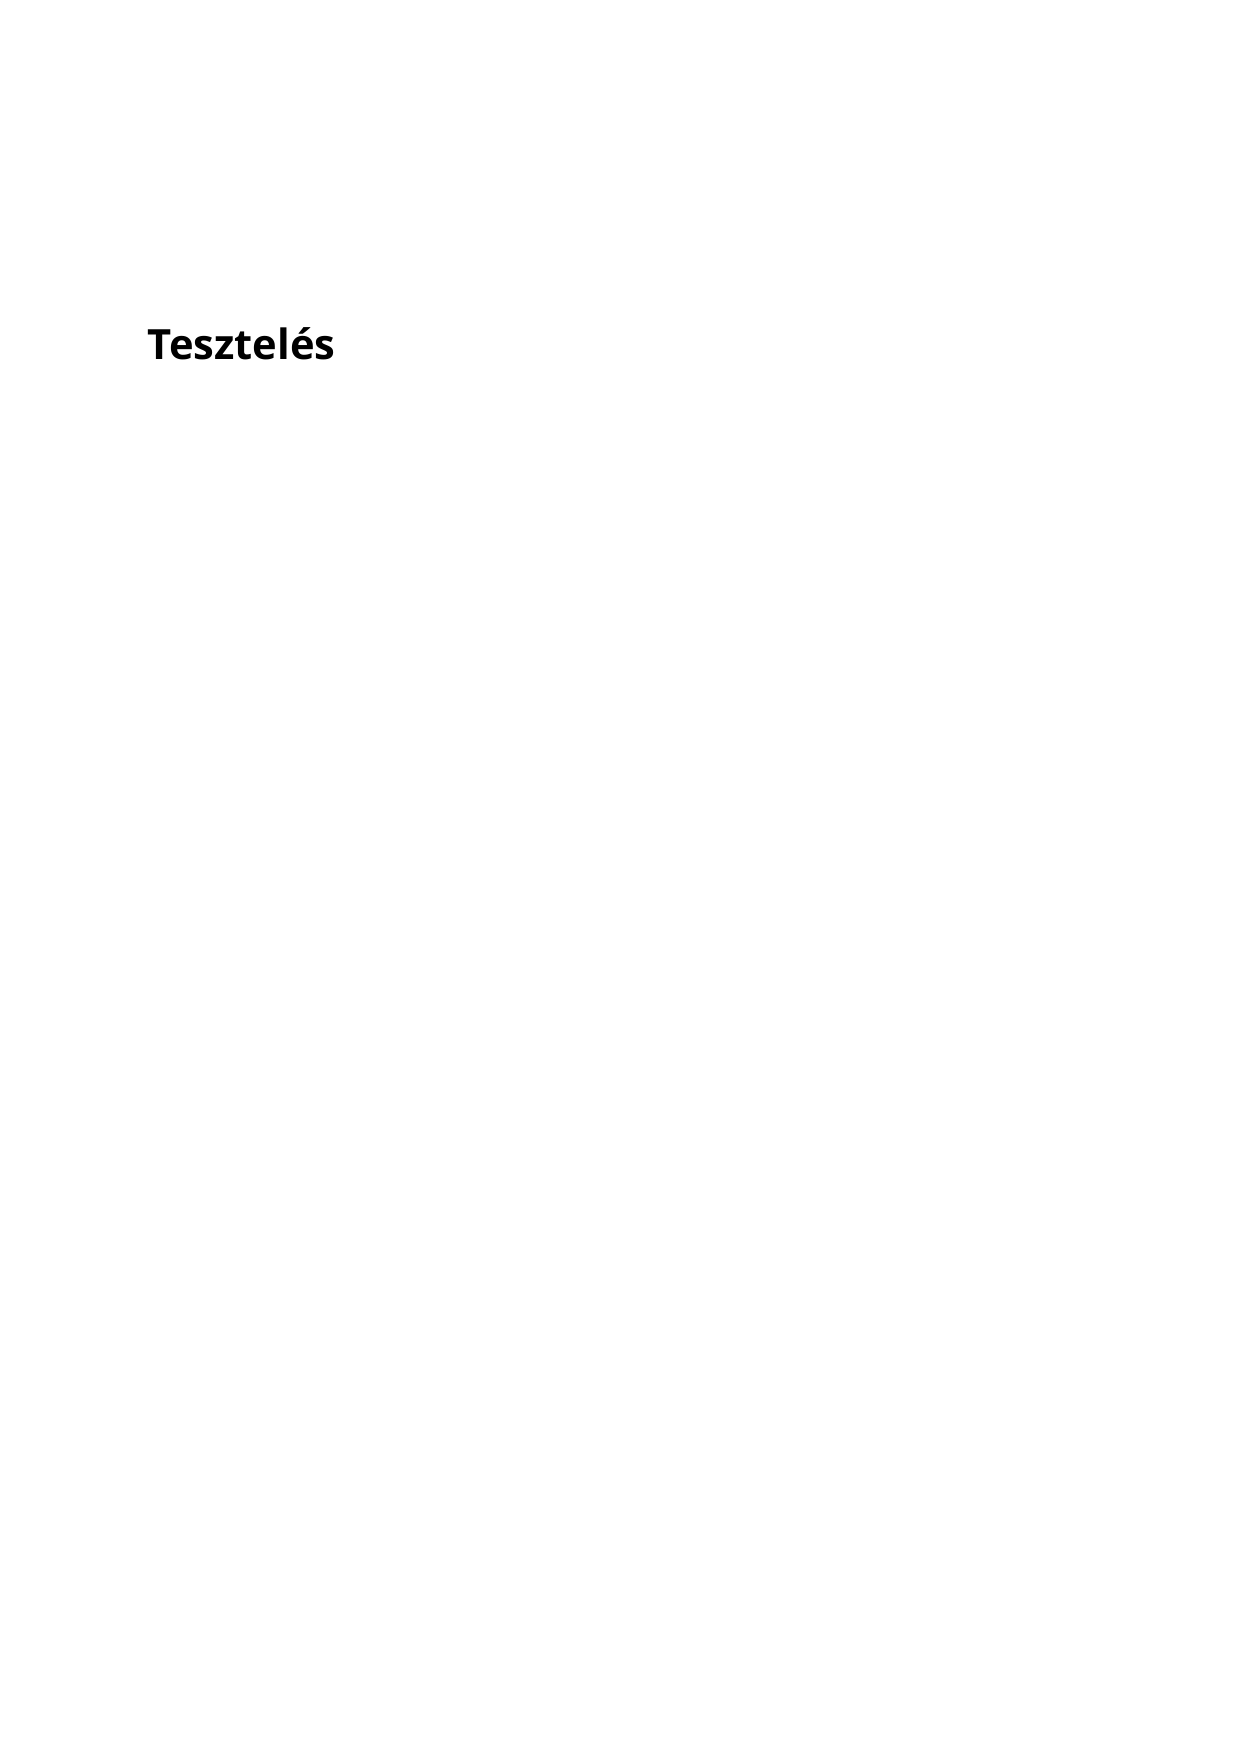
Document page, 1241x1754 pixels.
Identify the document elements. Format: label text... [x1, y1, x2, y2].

text Tesztelés [148, 315, 1093, 372]
